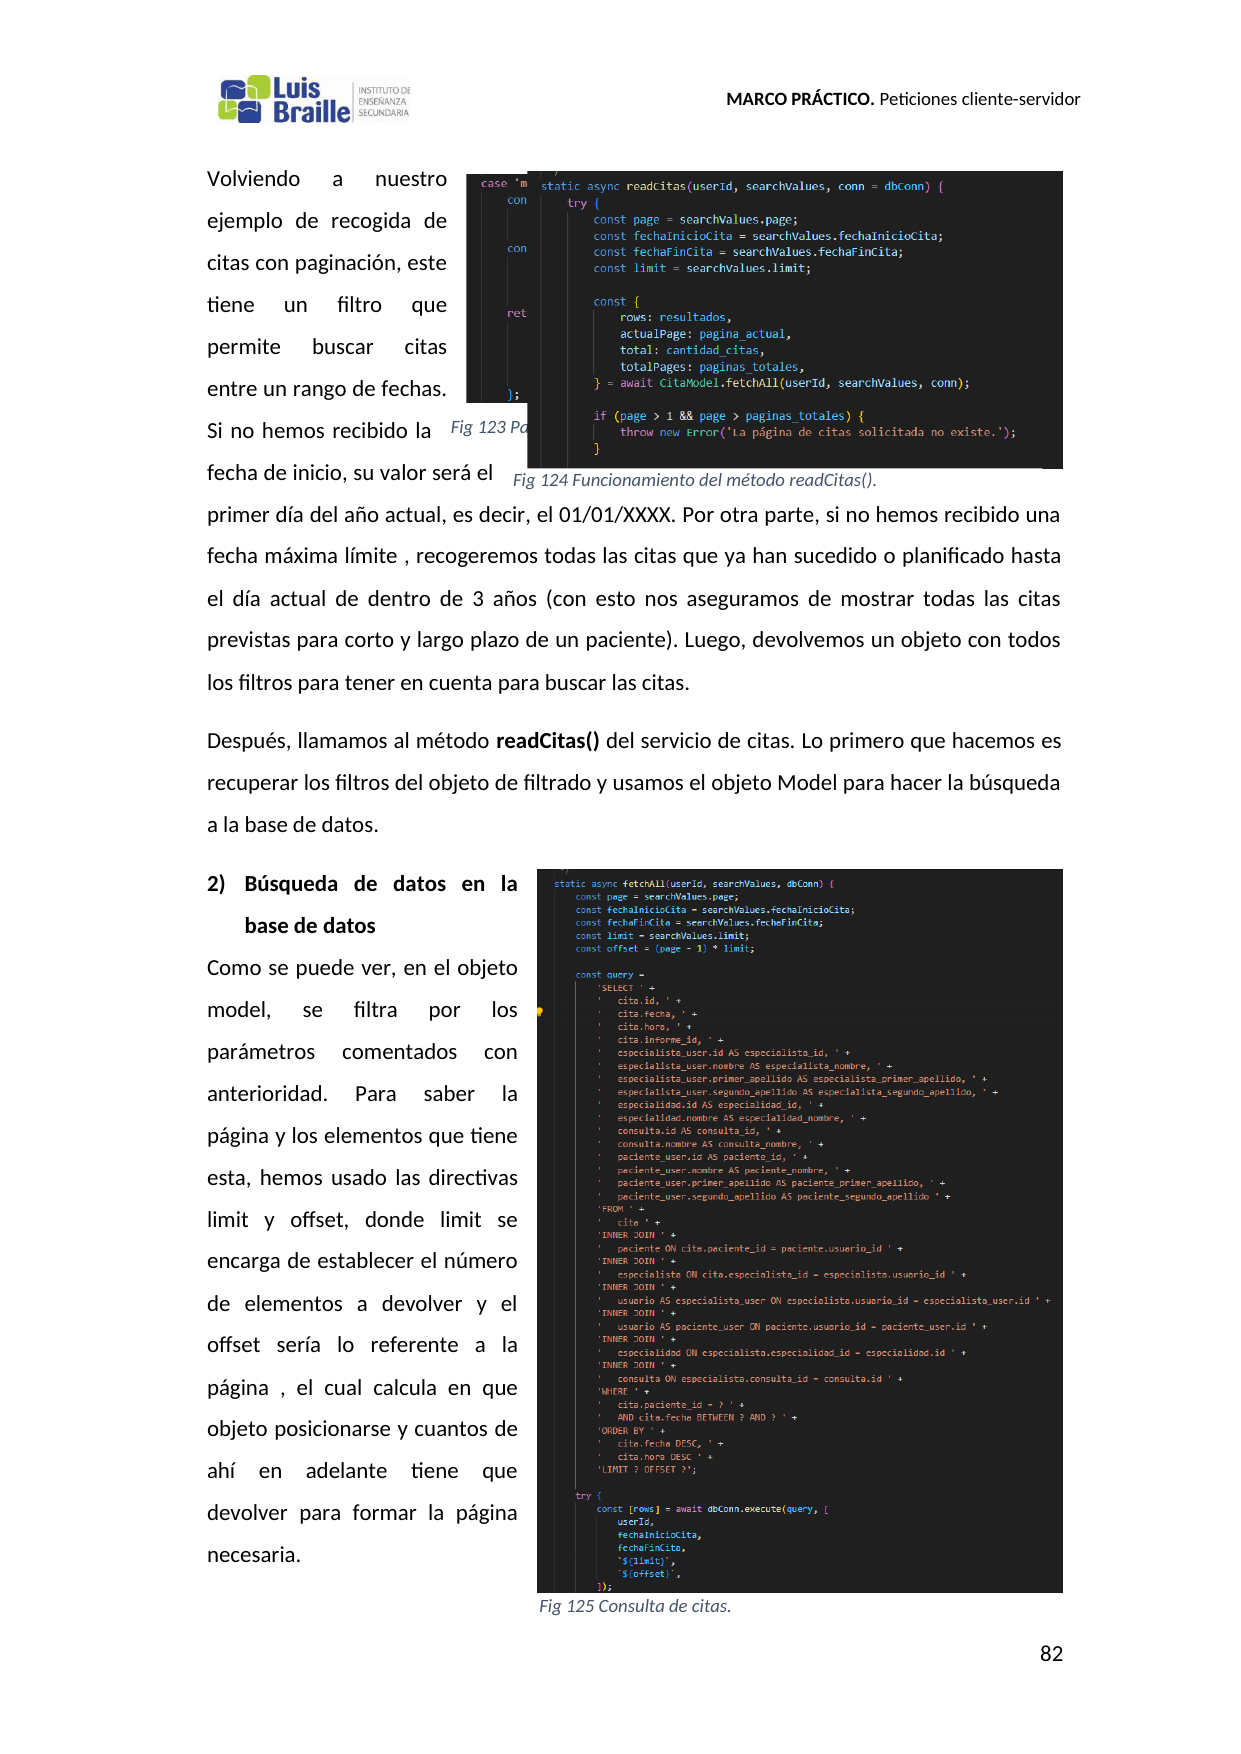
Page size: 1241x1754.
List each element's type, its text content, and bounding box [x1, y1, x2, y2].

list Búsqueda de datos en la base de datos [207, 869, 537, 939]
picture [537, 869, 1063, 1593]
text Como se puede ver, en el objeto model, se filtra por los parámetros comentados con anterioridad. Para saber la página y los elementos que tiene esta, hemos usado las directivas limit y offset, donde limit se encarga de establecer el número de elementos a devolver y el offset sería lo referente a la página , el cual calcula en que objeto posicionarse y cuantos de ahí en adelante tiene que devolver para formar la página necesaria. [207, 953, 537, 1568]
text Después, llamamos al método readCitas() del servicio de citas. Lo primero que hacemos es recuperar los filtros del objeto de filtrado y usamos el objeto Model para hacer la búsqueda a la base de datos. [207, 726, 1063, 838]
picture [465, 171, 1063, 469]
